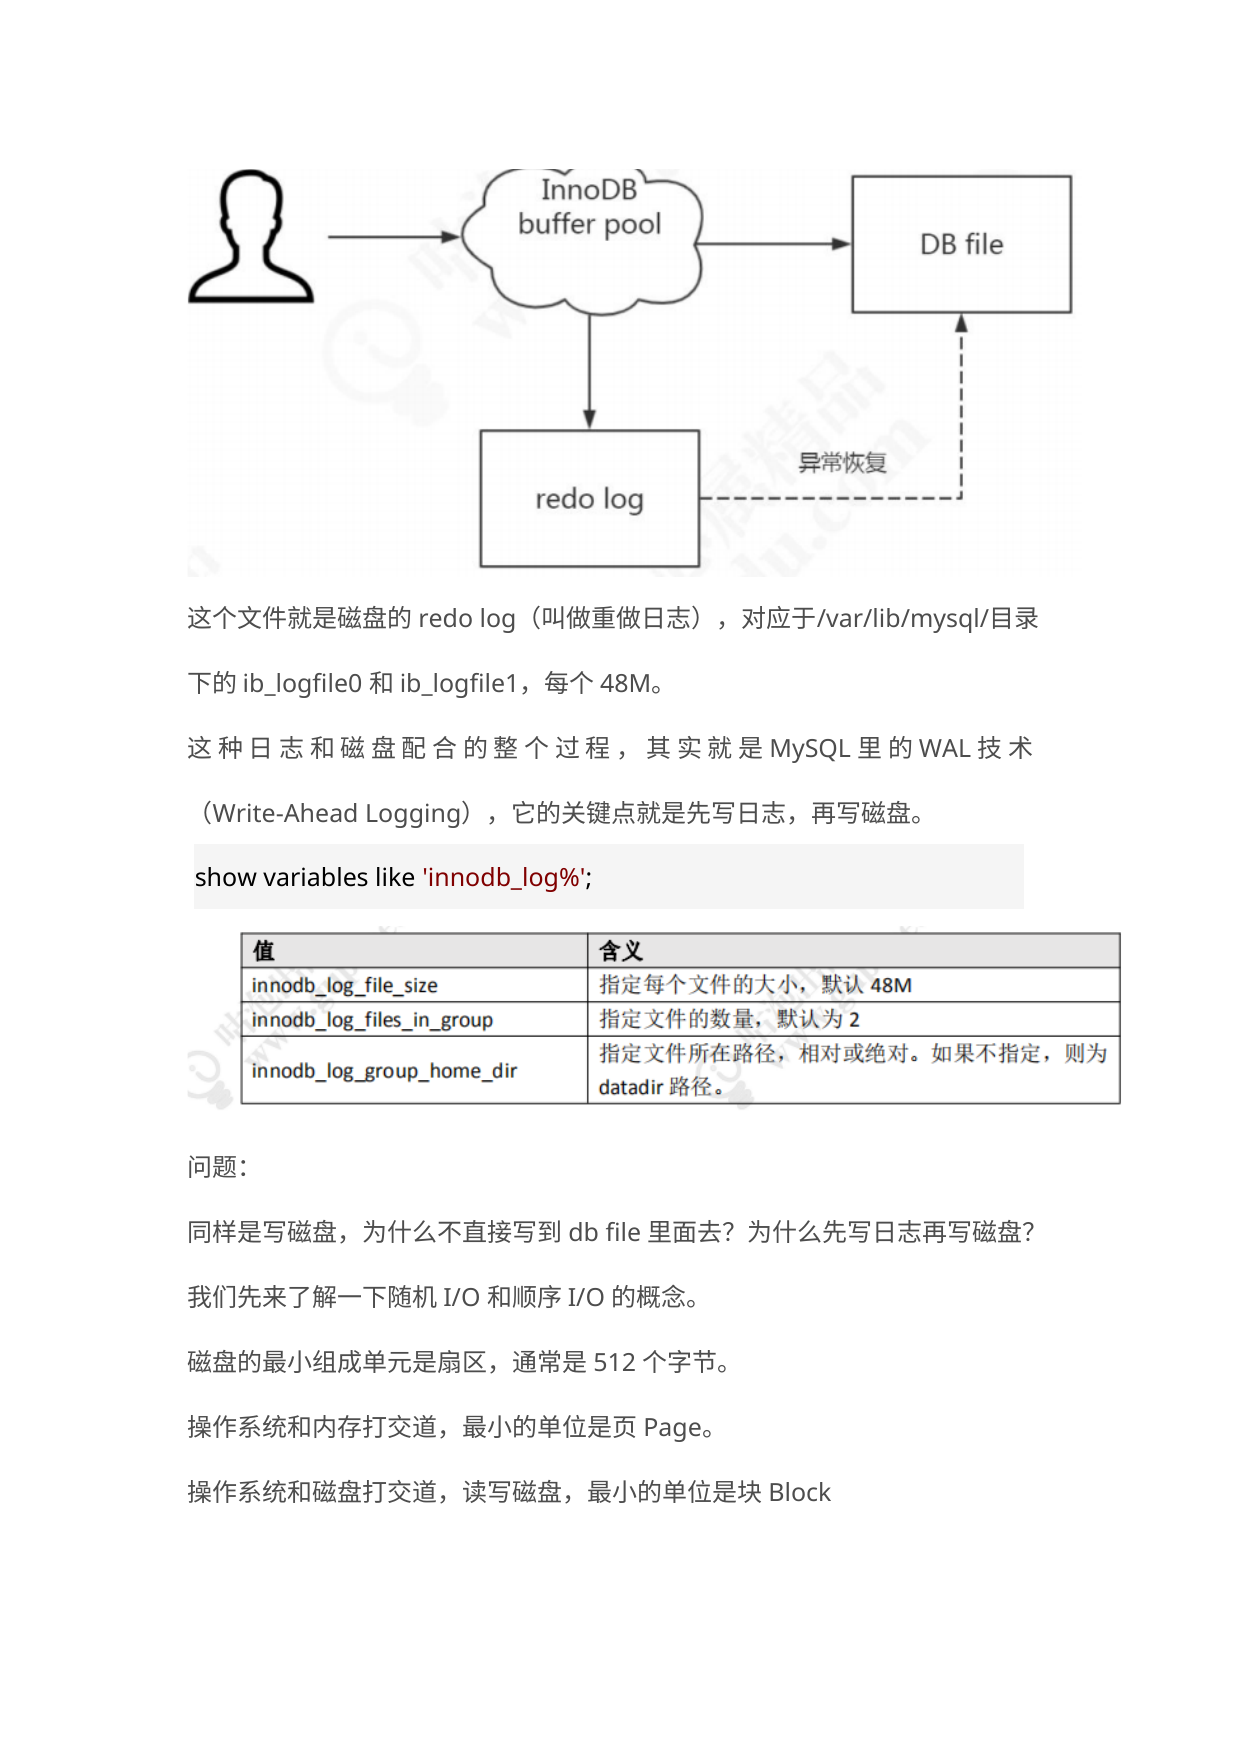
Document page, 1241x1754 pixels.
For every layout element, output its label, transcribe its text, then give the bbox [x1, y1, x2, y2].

picture [187, 926, 1135, 1116]
text 问题： [187, 1133, 1053, 1198]
picture [187, 169, 1082, 577]
text 操作系统和内存打交道，最小的单位是页 Page。 [187, 1393, 1053, 1458]
text 同样是写磁盘，为什么不直接写到 db file 里面去？为什么先写日志再写磁盘？ [187, 1198, 1053, 1263]
text show variables like 'innodb_log%'; [194, 844, 1024, 909]
text 这 种 日 志 和 磁 盘 配 合 的 整 个 过 程 ， 其 实 就 是 MySQL 里 的 WAL 技 术（Write-Ahead Logging），它的关键点就是先写日志，再写磁盘。 [187, 714, 1053, 844]
text 我们先来了解一下随机 I/O 和顺序 I/O 的概念。 [187, 1263, 1053, 1328]
text 这个文件就是磁盘的 redo log（叫做重做日志），对应于/var/lib/mysql/目录下的ib_logfile0 和 ib_logfile1，每个 48M。 [187, 584, 1053, 714]
text 磁盘的最小组成单元是扇区，通常是 512 个字节。 [187, 1328, 1053, 1393]
text 操作系统和磁盘打交道，读写磁盘，最小的单位是块 Block [187, 1458, 1053, 1523]
